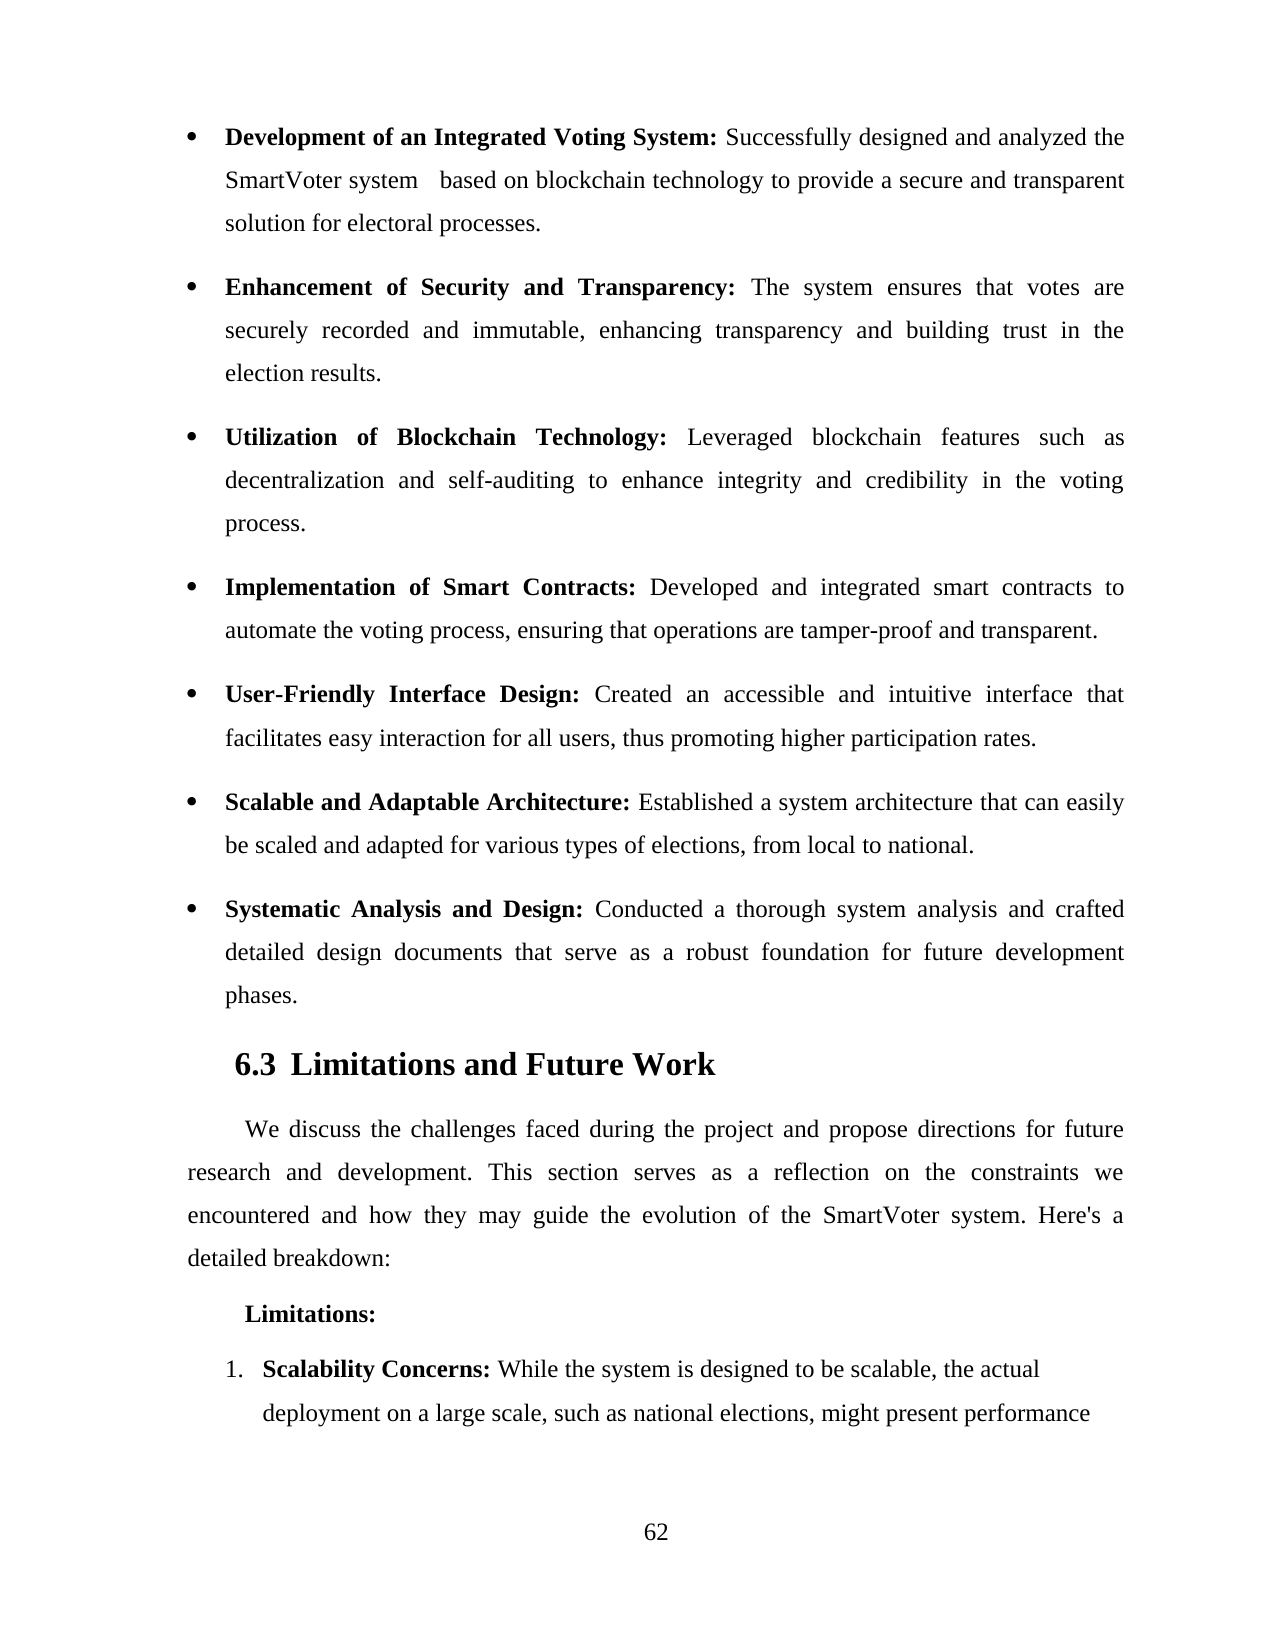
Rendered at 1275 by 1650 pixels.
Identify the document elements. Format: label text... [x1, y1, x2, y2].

list User-Friendly Interface Design: Created an accessible and intuitive interface that facilitates easy interaction for all users, thus promoting higher participation rates. [187, 679, 1125, 751]
list Scalable and Adaptable Architecture: Established a system architecture that can easily be scaled and adapted for various types of elections, from local to national. [187, 787, 1125, 858]
subtitle Limitations and Future Work [234, 1044, 1125, 1082]
text We discuss the challenges faced during the project and propose directions for future research and development. This section serves as a reflection on the constraints we encountered and how they may guide the evolution of the SmartVoter system. Here's a detailed breakdown: [187, 1114, 1125, 1272]
list Development of an Integrated Voting System: Successfully designed and analyzed the SmartVoter system based on blockchain technology to provide a secure and transparent solution for electoral processes. [187, 122, 1125, 237]
list Enhancement of Security and Transparency: The system ensures that votes are securely recorded and immutable, enhancing transparency and building trust in the election results. [187, 272, 1125, 387]
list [225, 1354, 1125, 1426]
list Utilization of Blockchain Technology: Leveraged blockchain features such as decentralization and self-auditing to enhance integrity and credibility in the voting process. [187, 422, 1125, 537]
text Limitations: [187, 1299, 1125, 1328]
list Systematic Analysis and Design: Conducted a thorough system analysis and crafted detailed design documents that serve as a robust foundation for future development phases. [187, 894, 1125, 1009]
list Implementation of Smart Contracts: Developed and integrated smart contracts to automate the voting process, ensuring that operations are tamper-proof and transparent. [187, 572, 1125, 644]
